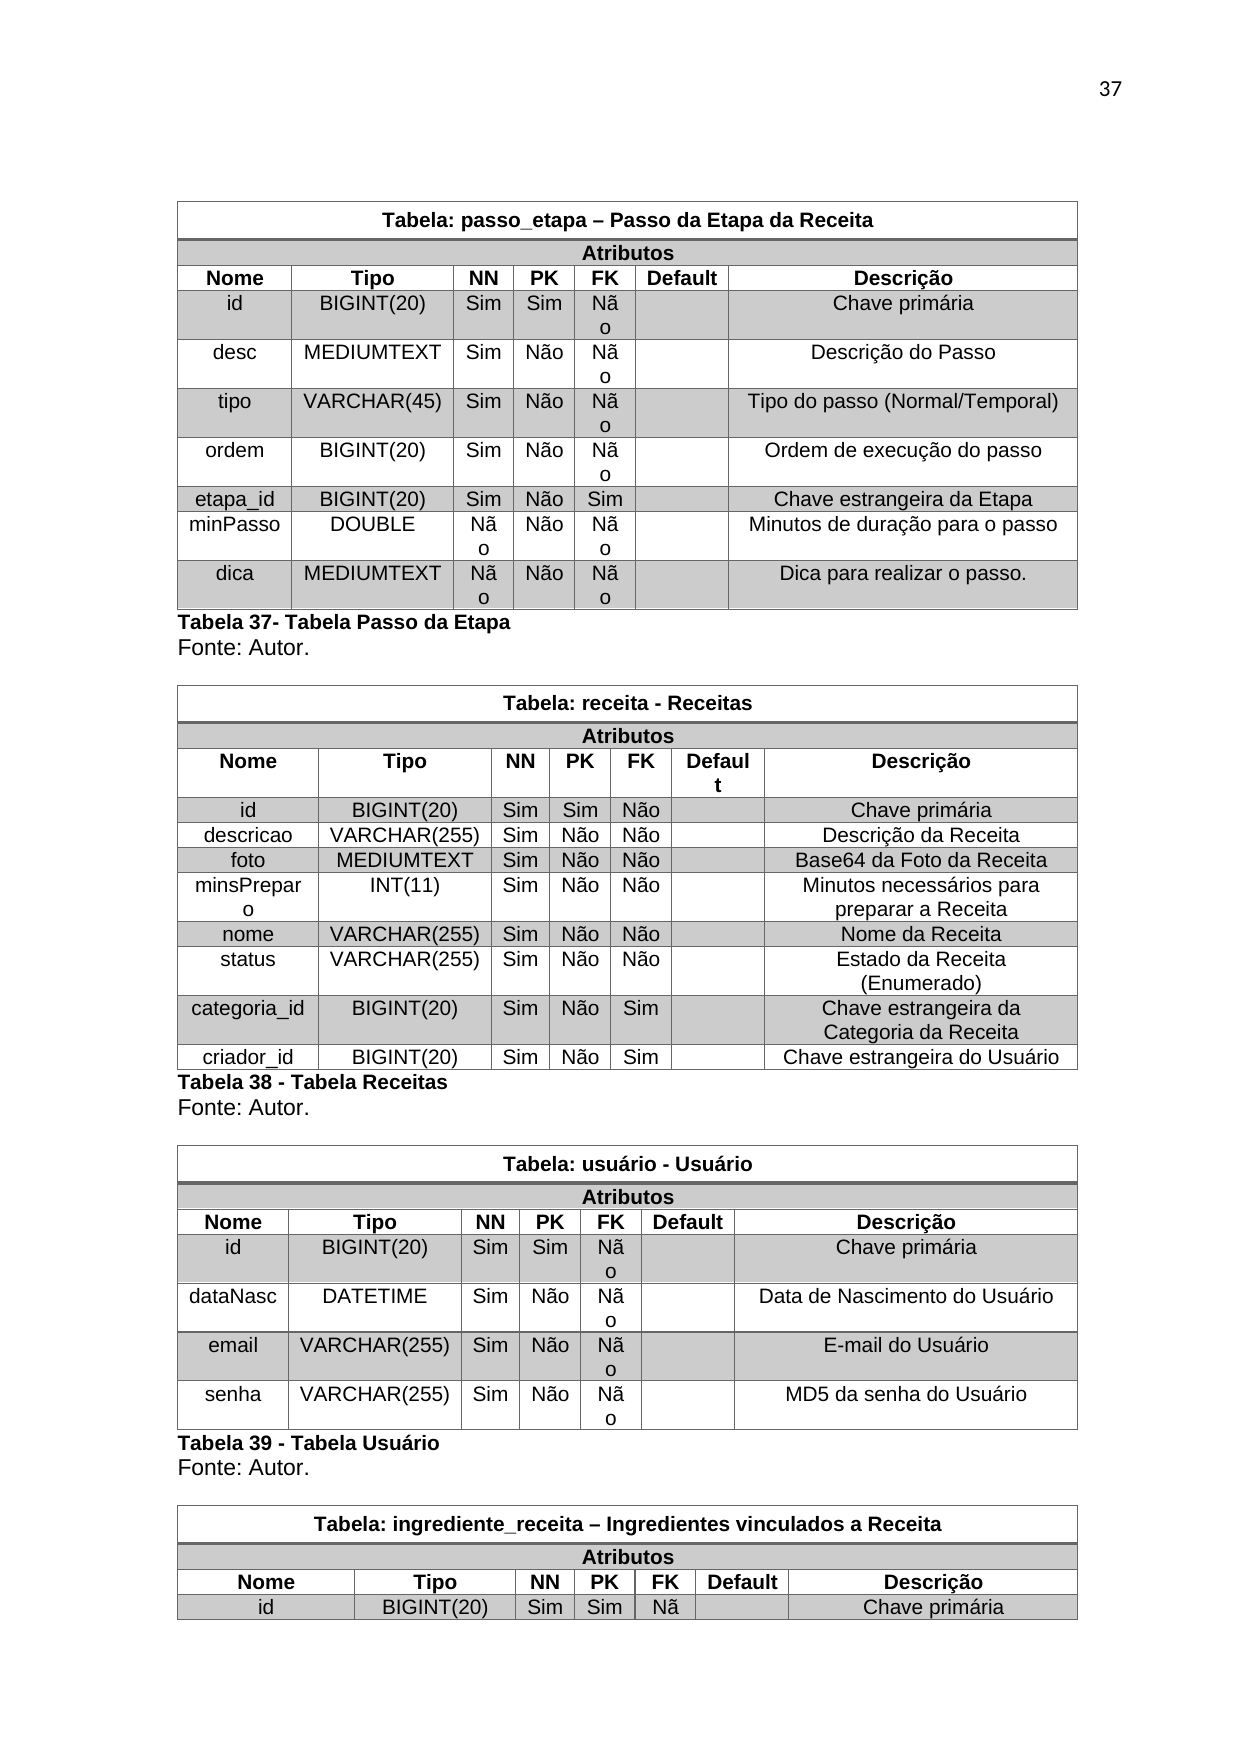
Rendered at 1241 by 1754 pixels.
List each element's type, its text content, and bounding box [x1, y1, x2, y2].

table_cell Atributos [178, 241, 1077, 265]
table_cell Não [550, 947, 610, 995]
table_cell [636, 561, 728, 608]
table_cell FK [611, 749, 671, 797]
table_cell Não [611, 922, 671, 946]
table_cell MEDIUMTEXT [319, 848, 491, 872]
table_header Tabela: usuário - Usuário [178, 1146, 1077, 1181]
table_cell Descrição [729, 266, 1077, 290]
table_cell Nome da Receita [765, 922, 1077, 946]
table_cell NN [454, 266, 513, 290]
table_cell [636, 487, 728, 511]
table_cell Dica para realizar o passo. [729, 561, 1077, 608]
table_cell id [178, 798, 318, 822]
text Fonte: Autor. [177, 1454, 1122, 1481]
table_cell foto [178, 848, 318, 872]
table_cell Tipo do passo (Normal/Temporal) [729, 389, 1077, 437]
table_cell Não [581, 1284, 641, 1331]
text Fonte: Autor. [177, 633, 1122, 660]
table_cell Sim [454, 438, 513, 486]
table_cell Não [611, 873, 671, 921]
table_cell Sim [462, 1284, 519, 1331]
table_cell Não [575, 561, 635, 608]
table_cell BIGINT(20) [292, 487, 453, 511]
table_cell Não [581, 1333, 641, 1380]
table_cell Sim [575, 1595, 634, 1619]
table_cell nome [178, 922, 318, 946]
table_cell BIGINT(20) [355, 1595, 515, 1619]
table_cell E-mail do Usuário [735, 1333, 1077, 1380]
table_cell Não [550, 996, 610, 1044]
table_cell id [178, 1235, 288, 1282]
table_cell Descrição [789, 1570, 1077, 1594]
table_cell [636, 438, 728, 486]
table_cell Sim [492, 848, 549, 872]
table_cell Nome [178, 1570, 354, 1594]
table_cell MD5 da senha do Usuário [735, 1381, 1077, 1429]
table_cell dica [178, 561, 291, 608]
table_cell NN [492, 749, 549, 797]
table_cell Não [550, 922, 610, 946]
table_cell Sim [492, 823, 549, 847]
table_cell [672, 798, 764, 822]
table_cell Não [550, 873, 610, 921]
table_cell FK [575, 266, 635, 290]
table_cell VARCHAR(255) [319, 922, 491, 946]
table_cell email [178, 1333, 288, 1380]
table_cell status [178, 947, 318, 995]
table_cell Sim [492, 947, 549, 995]
table_cell BIGINT(20) [319, 1045, 491, 1069]
table_cell Tipo [289, 1210, 461, 1233]
table_cell Não [575, 340, 635, 388]
table_cell Descrição [735, 1210, 1077, 1233]
table_cell [636, 512, 728, 559]
table_cell Descrição da Receita [765, 823, 1077, 847]
table_cell NN [516, 1570, 574, 1594]
table_cell Sim [575, 487, 635, 511]
table_header Tabela: ingrediente_receita – Ingredientes vinculados a Receita [178, 1506, 1077, 1542]
table_cell Não [636, 1595, 695, 1619]
table_cell Não [550, 823, 610, 847]
table_cell Não [514, 512, 574, 559]
table_cell MEDIUMTEXT [292, 340, 453, 388]
table_cell VARCHAR(255) [319, 823, 491, 847]
table_cell [672, 823, 764, 847]
table_cell id [178, 1595, 354, 1619]
table_cell PK [575, 1570, 634, 1594]
table_cell Chave estrangeira da Categoria da Receita [765, 996, 1077, 1044]
table_cell DOUBLE [292, 512, 453, 559]
table_cell MEDIUMTEXT [292, 561, 453, 608]
table_cell Tipo [355, 1570, 515, 1594]
table_cell [672, 1045, 764, 1069]
table_cell VARCHAR(255) [319, 947, 491, 995]
table_cell Sim [462, 1235, 519, 1282]
table_cell PK [514, 266, 574, 290]
table_cell senha [178, 1381, 288, 1429]
table_cell VARCHAR(255) [289, 1381, 461, 1429]
table_cell minPasso [178, 512, 291, 559]
table_cell dataNasc [178, 1284, 288, 1331]
table_cell Sim [454, 389, 513, 437]
table_cell Data de Nascimento do Usuário [735, 1284, 1077, 1331]
table_cell Sim [492, 996, 549, 1044]
table_cell Não [454, 512, 513, 559]
table_cell VARCHAR(255) [289, 1333, 461, 1380]
table_cell Nome [178, 266, 291, 290]
table_cell Ordem de execução do passo [729, 438, 1077, 486]
table_cell tipo [178, 389, 291, 437]
table_cell categoria_id [178, 996, 318, 1044]
table_cell [672, 947, 764, 995]
table_cell Não [575, 389, 635, 437]
table_cell Nome [178, 1210, 288, 1233]
table_cell [636, 340, 728, 388]
table_cell Base64 da Foto da Receita [765, 848, 1077, 872]
table_cell Sim [492, 873, 549, 921]
table_cell [642, 1284, 734, 1331]
table_cell Atributos [178, 724, 1077, 748]
table_cell Não [581, 1235, 641, 1282]
table_cell [642, 1333, 734, 1380]
table_cell Não [520, 1333, 580, 1380]
table_cell Sim [516, 1595, 574, 1619]
table_cell Tipo [292, 266, 453, 290]
table_cell FK [636, 1570, 695, 1594]
table_header Tabela: passo_etapa – Passo da Etapa da Receita [178, 202, 1077, 238]
table_cell Não [520, 1284, 580, 1331]
table_cell [696, 1595, 788, 1619]
table_cell BIGINT(20) [292, 438, 453, 486]
table_cell minsPreparo [178, 873, 318, 921]
table_cell Não [611, 823, 671, 847]
table_cell Default [672, 749, 764, 797]
table_cell Descrição [765, 749, 1077, 797]
table_cell NN [462, 1210, 519, 1233]
table_cell Chave primária [789, 1595, 1077, 1619]
table_cell Sim [611, 1045, 671, 1069]
table_cell BIGINT(20) [319, 798, 491, 822]
table_cell Minutos necessários para preparar a Receita [765, 873, 1077, 921]
table_cell etapa_id [178, 487, 291, 511]
table_cell Não [611, 848, 671, 872]
table_cell [642, 1235, 734, 1282]
table_cell Não [514, 389, 574, 437]
table_cell Sim [520, 1235, 580, 1282]
table_cell BIGINT(20) [292, 291, 453, 339]
text Fonte: Autor. [177, 1094, 1122, 1120]
table_cell Sim [611, 996, 671, 1044]
table_cell Tipo [319, 749, 491, 797]
table_cell DATETIME [289, 1284, 461, 1331]
table_cell Sim [492, 1045, 549, 1069]
table_cell Chave estrangeira do Usuário [765, 1045, 1077, 1069]
table_cell Sim [454, 340, 513, 388]
table_cell Não [611, 947, 671, 995]
text Tabela 37- Tabela Passo da Etapa [177, 609, 1122, 633]
table_cell Sim [550, 798, 610, 822]
table_cell Nome [178, 749, 318, 797]
text Tabela 39 - Tabela Usuário [177, 1430, 1122, 1454]
table_cell Não [575, 438, 635, 486]
table_cell ordem [178, 438, 291, 486]
table_cell Chave primária [735, 1235, 1077, 1282]
table_cell Não [611, 798, 671, 822]
table_cell descricao [178, 823, 318, 847]
table_cell Não [575, 291, 635, 339]
table_cell Chave primária [729, 291, 1077, 339]
table_cell Chave estrangeira da Etapa [729, 487, 1077, 511]
table_cell INT(11) [319, 873, 491, 921]
table_cell [636, 291, 728, 339]
table_cell Sim [454, 487, 513, 511]
table_cell PK [550, 749, 610, 797]
table_cell Não [550, 848, 610, 872]
table_cell PK [520, 1210, 580, 1233]
table_cell Chave primária [765, 798, 1077, 822]
table_cell Default [696, 1570, 788, 1594]
table_cell [642, 1381, 734, 1429]
table_cell [672, 848, 764, 872]
table_cell Descrição do Passo [729, 340, 1077, 388]
table_cell Default [642, 1210, 734, 1233]
table_cell [672, 996, 764, 1044]
table_cell Não [514, 561, 574, 608]
table_cell VARCHAR(45) [292, 389, 453, 437]
table_cell FK [581, 1210, 641, 1233]
table_cell criador_id [178, 1045, 318, 1069]
table_cell Sim [514, 291, 574, 339]
table_cell Sim [492, 798, 549, 822]
table_cell Não [550, 1045, 610, 1069]
table_cell id [178, 291, 291, 339]
table_cell Default [636, 266, 728, 290]
table_cell [636, 389, 728, 437]
table_cell Não [514, 487, 574, 511]
table_cell Não [520, 1381, 580, 1429]
table_cell BIGINT(20) [319, 996, 491, 1044]
table_cell [672, 873, 764, 921]
table_cell [672, 922, 764, 946]
table_cell Não [454, 561, 513, 608]
table_cell Sim [462, 1381, 519, 1429]
table_header Tabela: receita - Receitas [178, 686, 1077, 721]
table_cell Atributos [178, 1545, 1077, 1569]
text Tabela 38 - Tabela Receitas [177, 1070, 1122, 1094]
table_cell Não [575, 512, 635, 559]
table_cell desc [178, 340, 291, 388]
table_cell Não [514, 340, 574, 388]
table_cell Sim [492, 922, 549, 946]
table_cell Sim [462, 1333, 519, 1380]
table_cell BIGINT(20) [289, 1235, 461, 1282]
table_cell Minutos de duração para o passo [729, 512, 1077, 559]
table_cell Não [581, 1381, 641, 1429]
table_cell Atributos [178, 1185, 1077, 1208]
table_cell Estado da Receita (Enumerado) [765, 947, 1077, 995]
table_cell Sim [454, 291, 513, 339]
table_cell Não [514, 438, 574, 486]
